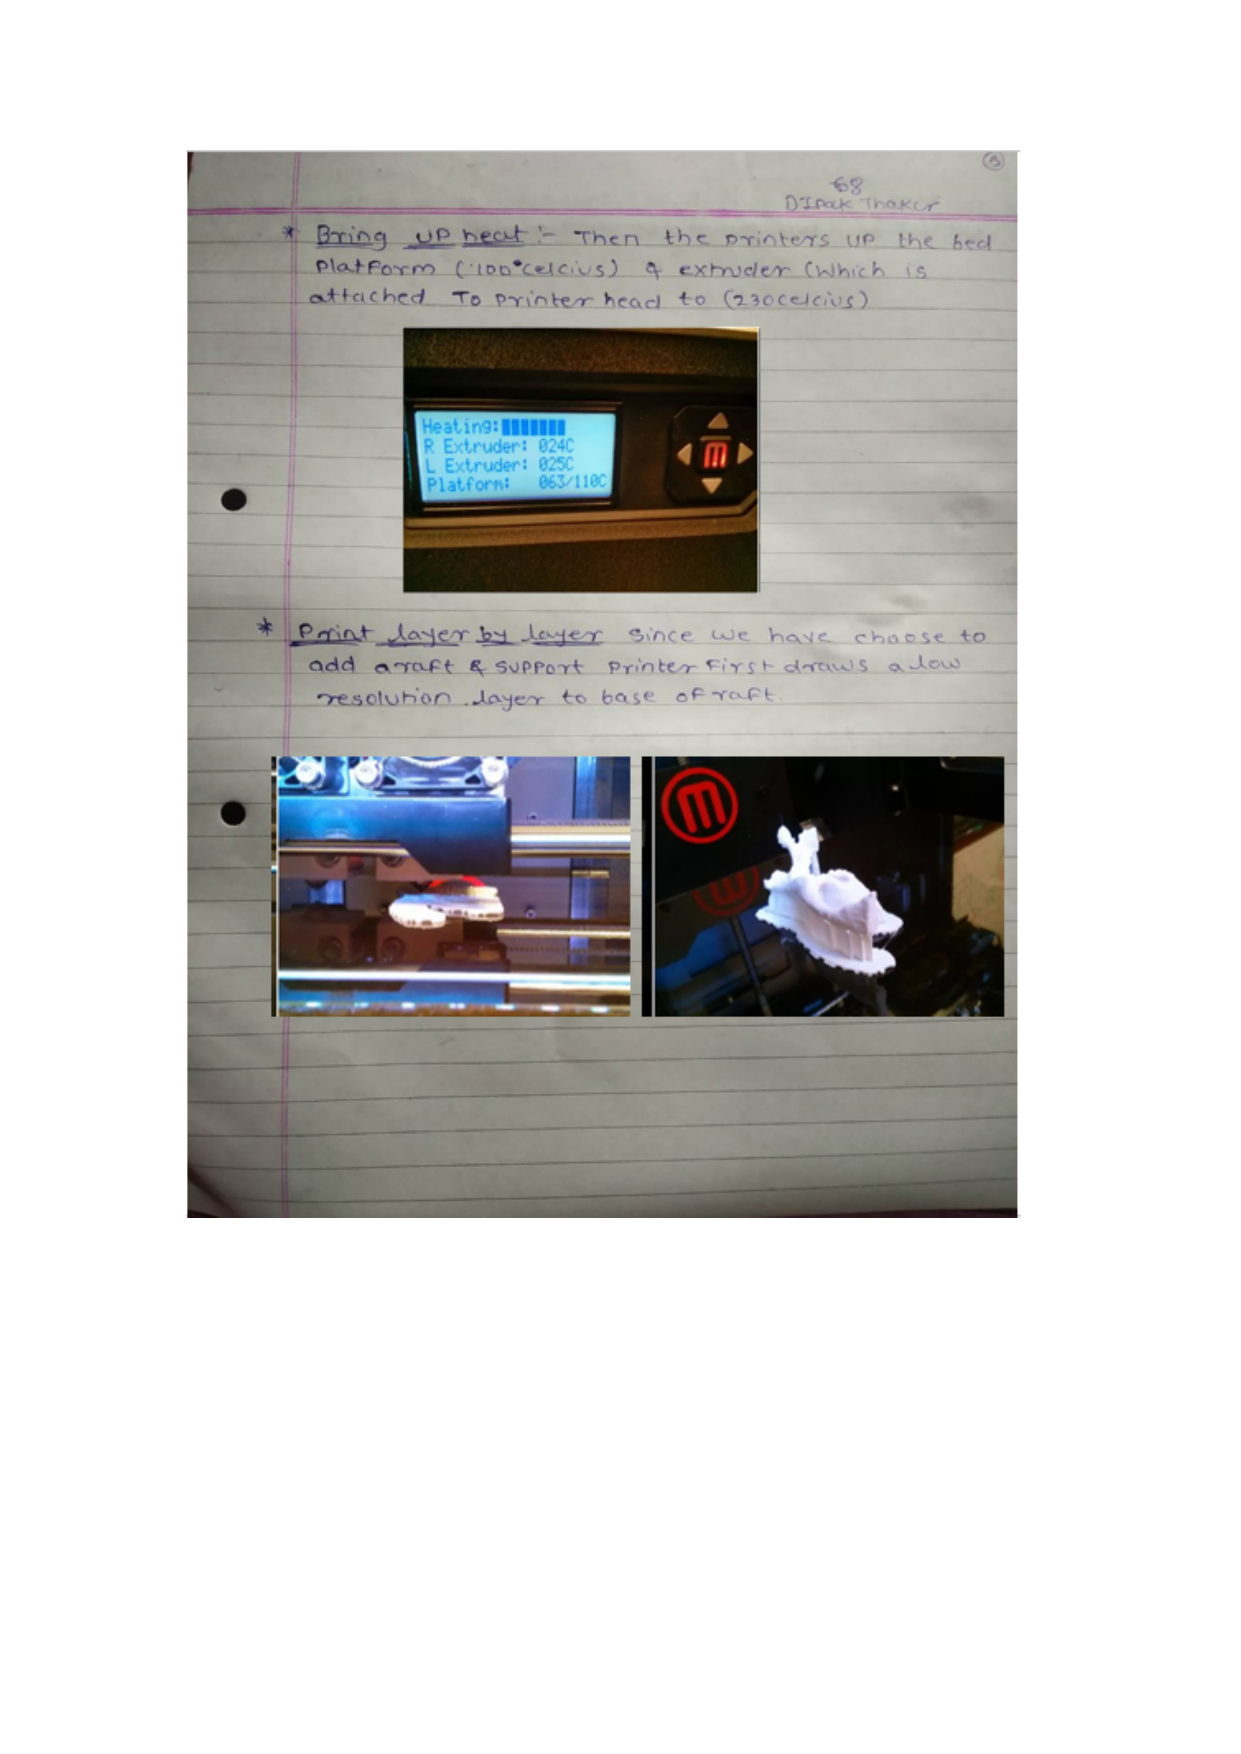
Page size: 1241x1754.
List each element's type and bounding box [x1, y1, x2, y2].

picture [186, 150, 1021, 1218]
